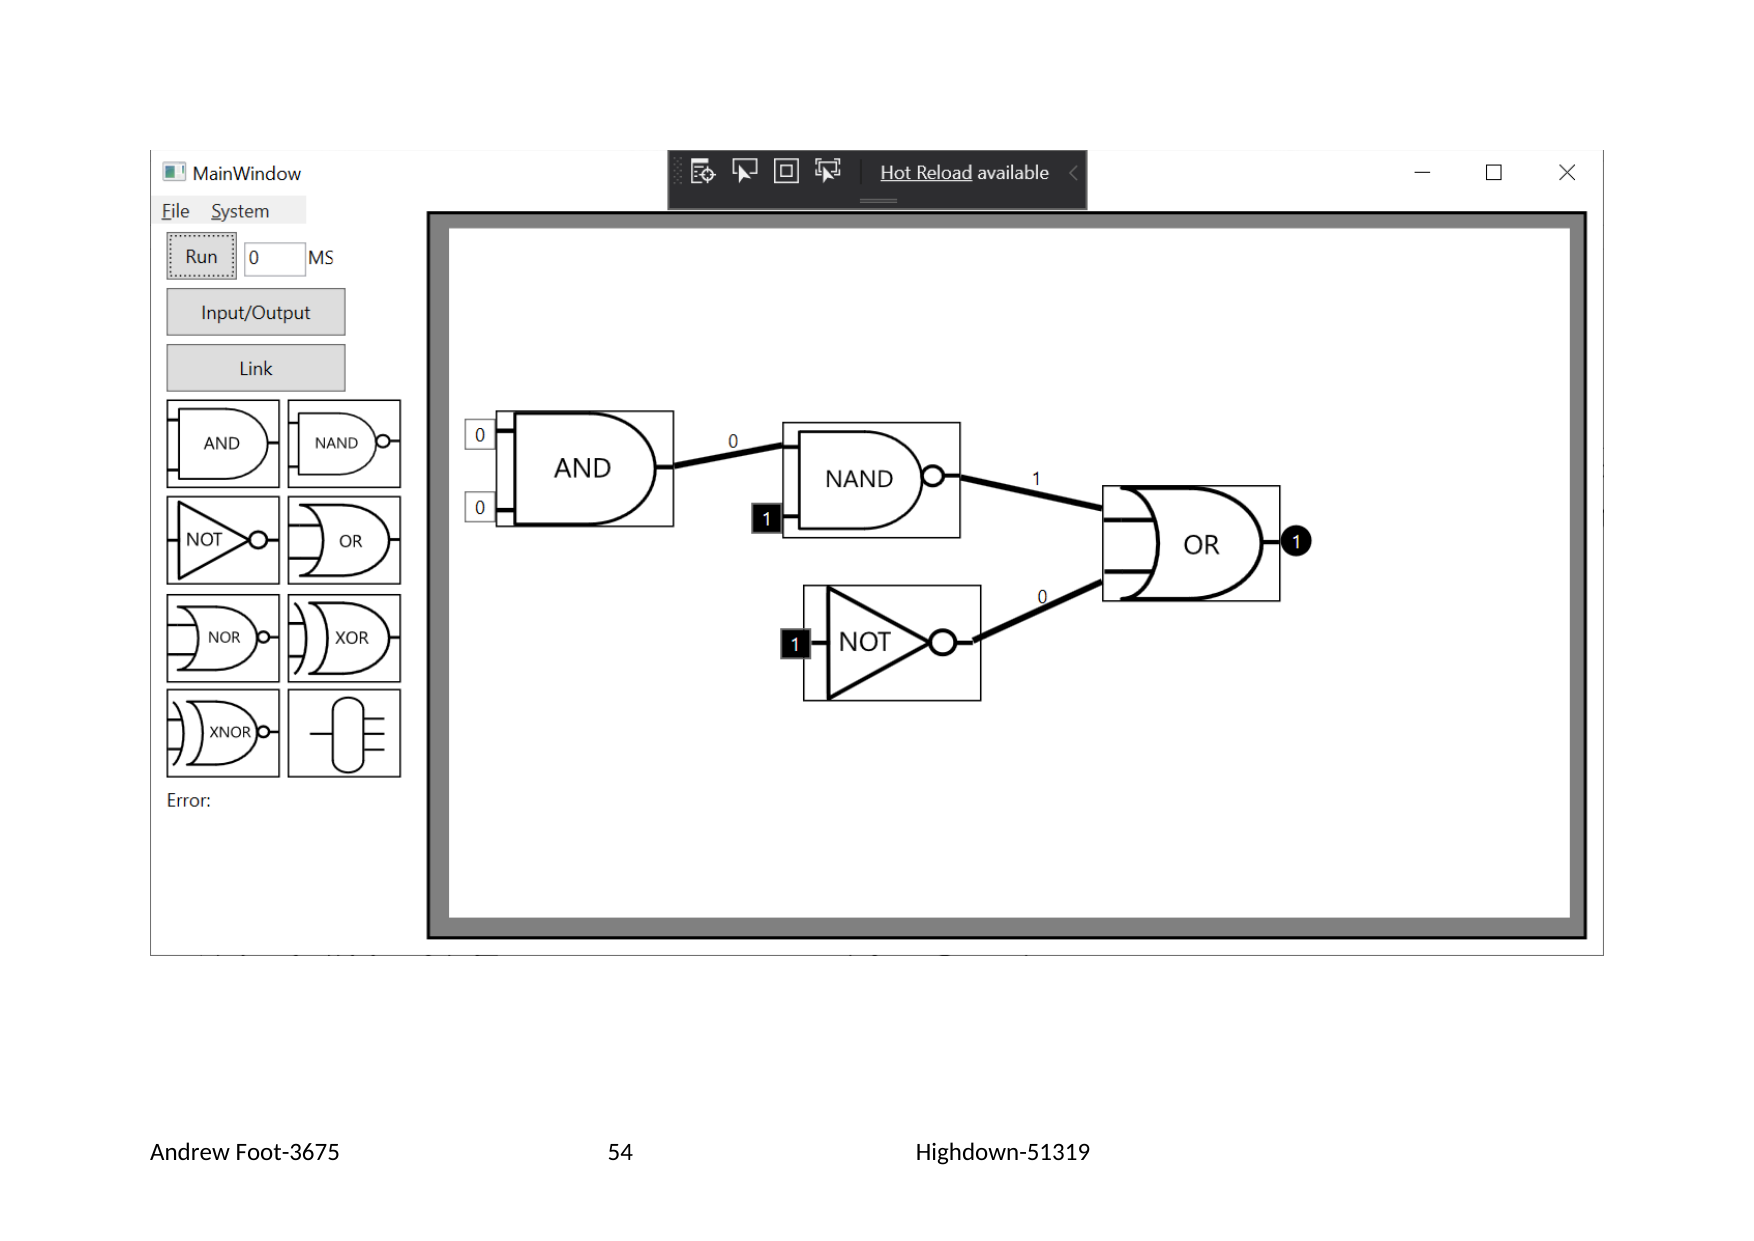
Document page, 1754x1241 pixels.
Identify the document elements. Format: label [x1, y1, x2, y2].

picture [150, 150, 1604, 956]
